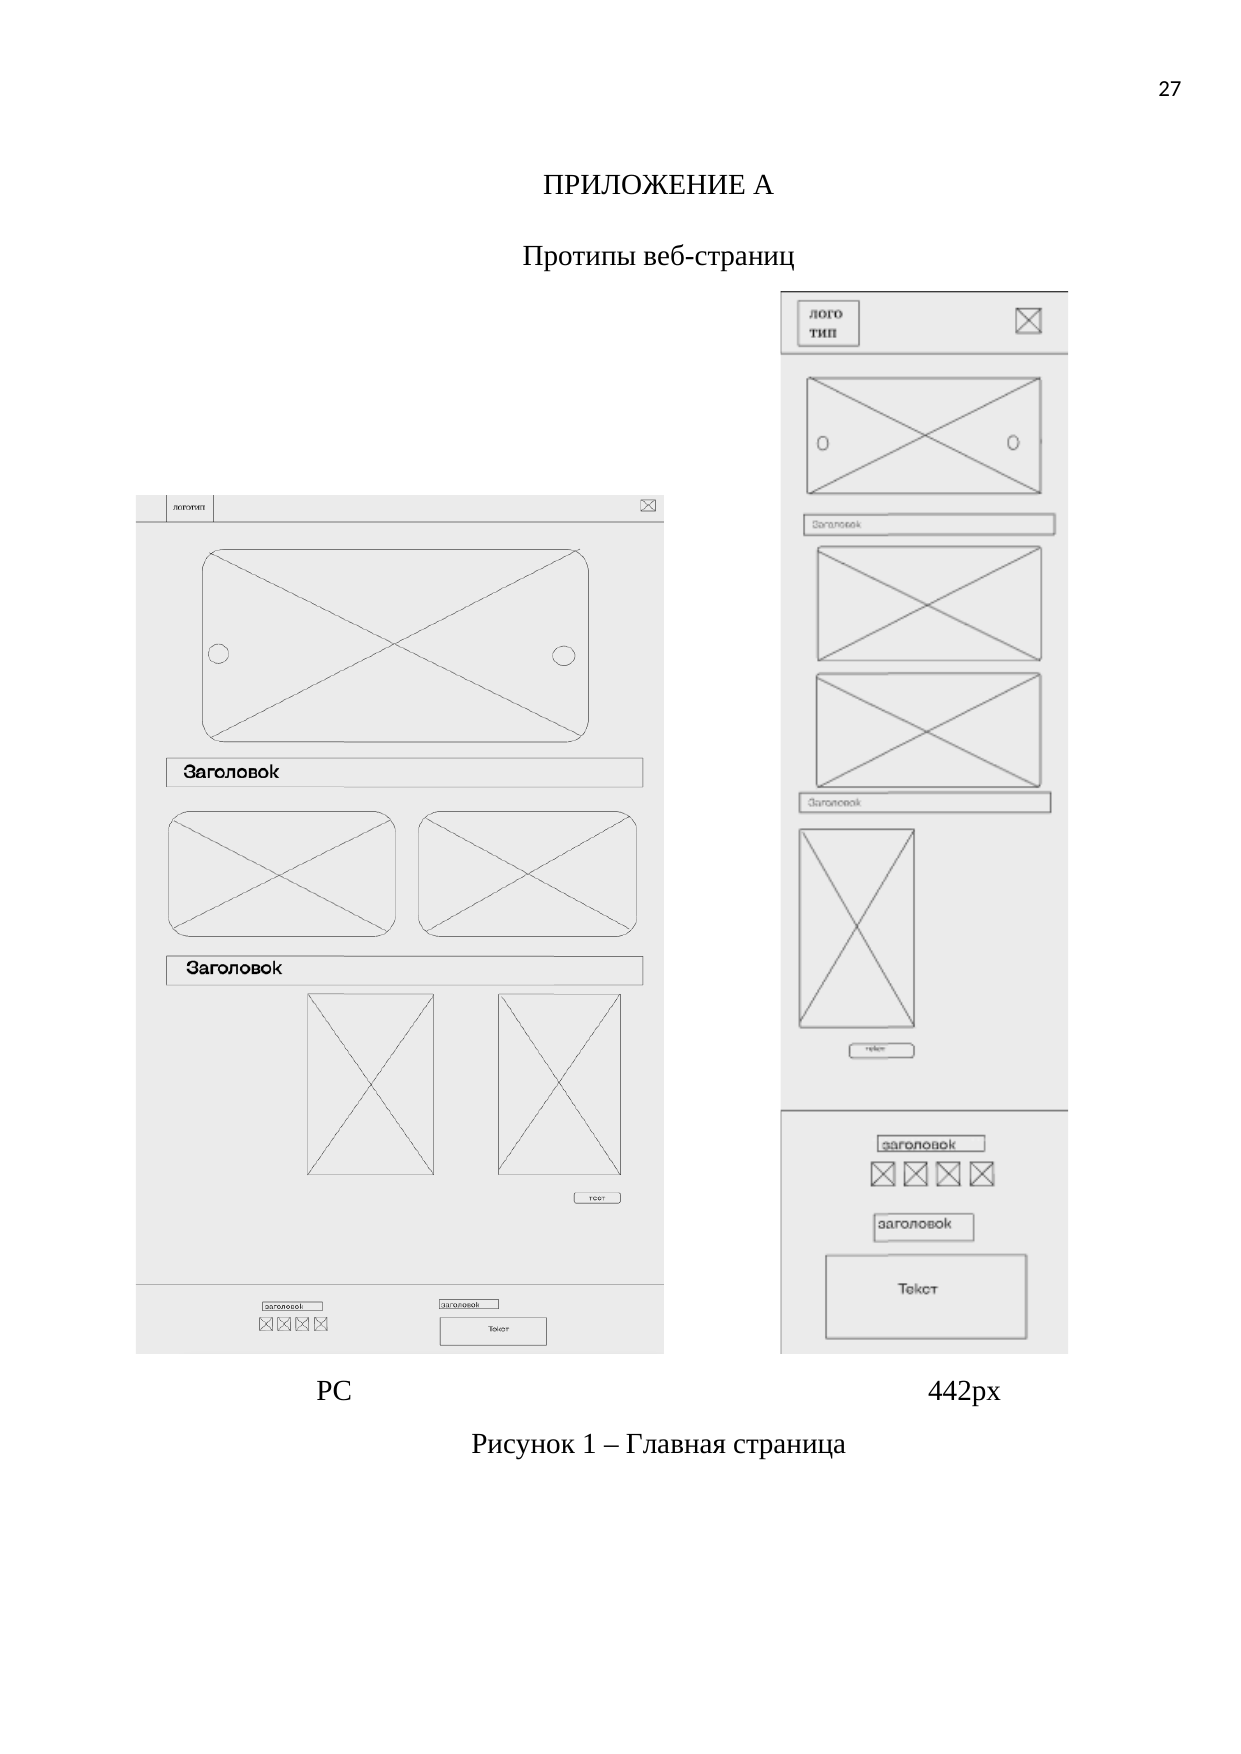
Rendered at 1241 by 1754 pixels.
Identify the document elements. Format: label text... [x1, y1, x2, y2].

text ПРИЛОЖЕНИЕ А [136, 167, 1181, 201]
picture [780, 291, 1069, 1354]
text PC 442px [136, 1373, 1181, 1407]
text Рисунок 1 – Главная страница [136, 1426, 1181, 1459]
text Протипы веб-страниц [136, 238, 1181, 272]
picture [135, 495, 664, 1354]
